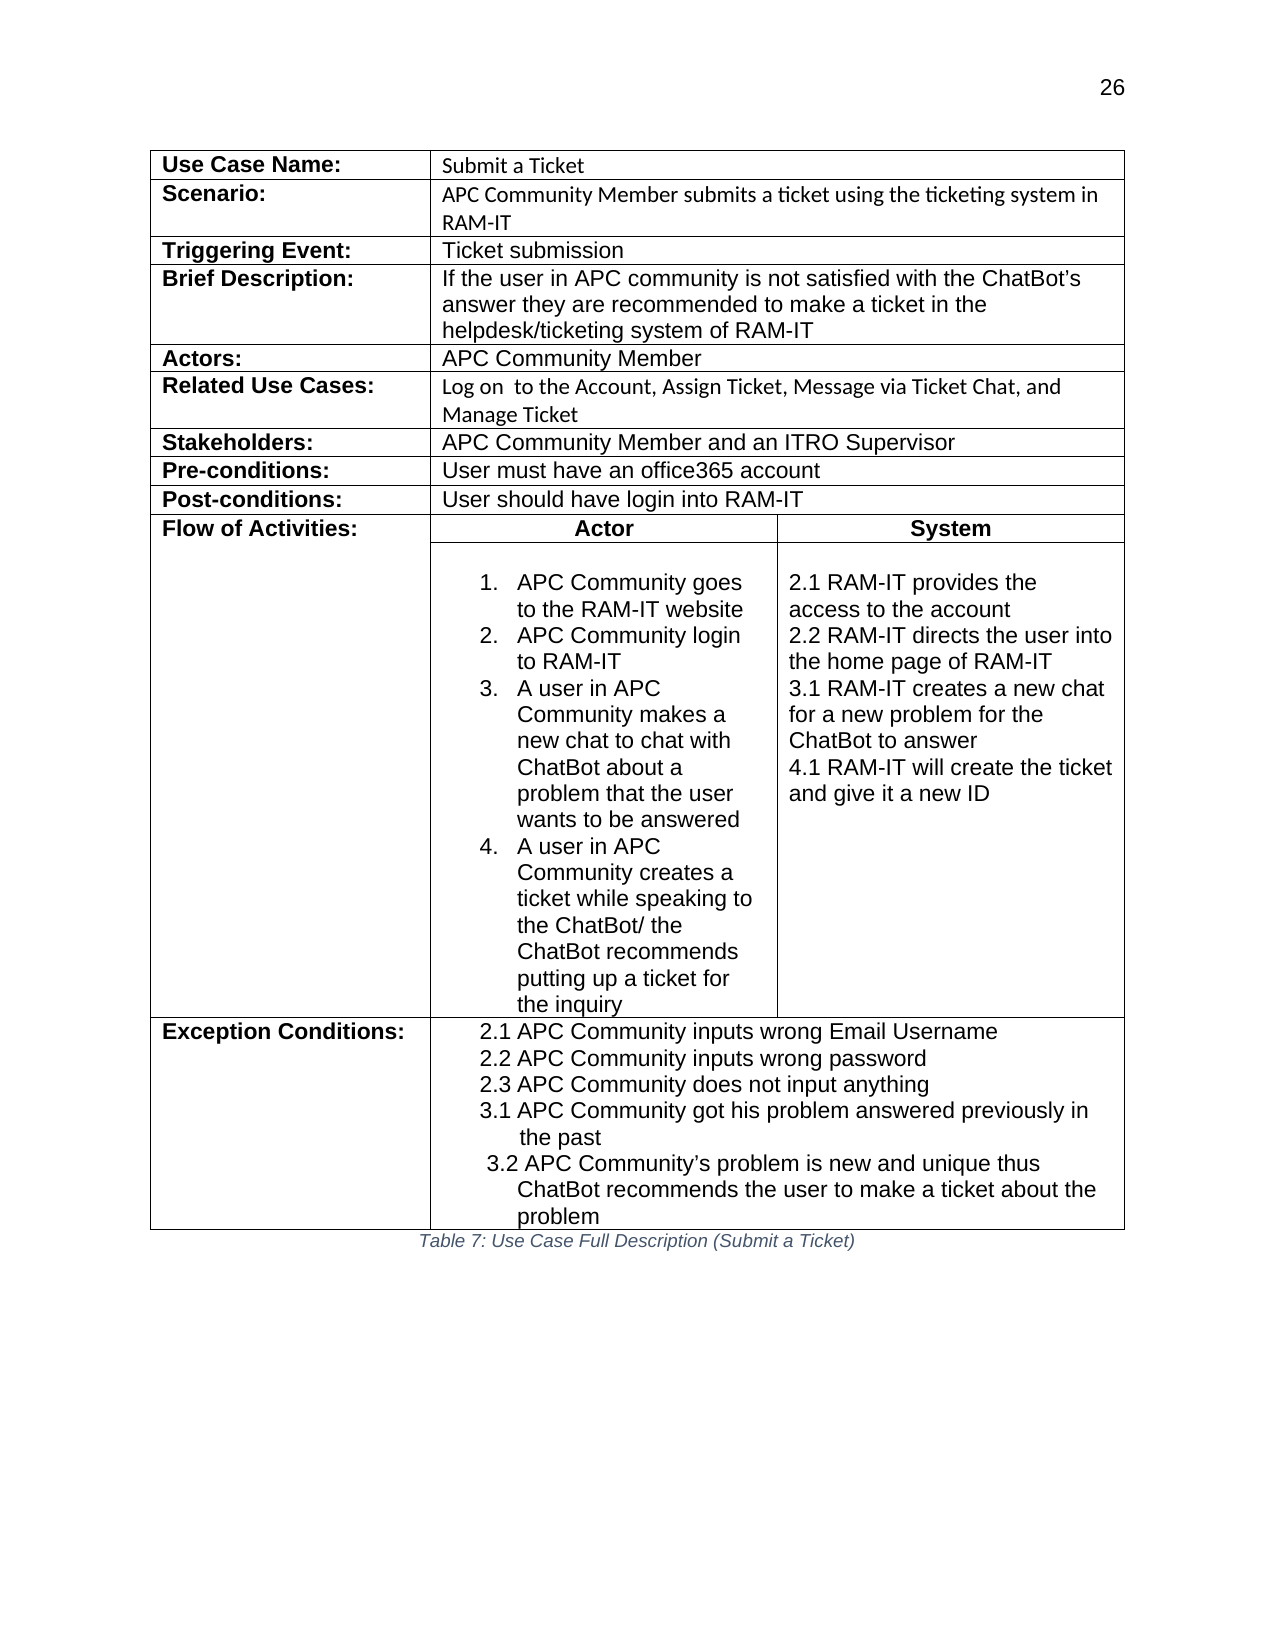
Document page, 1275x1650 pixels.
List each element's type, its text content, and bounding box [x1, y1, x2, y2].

text Table 7: Use Case Full Description (Submit a Ticket) [150, 1230, 1125, 1252]
table_cell Actors: [151, 345, 430, 371]
table_cell Triggering Event: [151, 237, 430, 263]
table_cell APC Community goes to the RAM-IT website APC Community login to RAM-IT A user in APC Community makes a new chat to chat with ChatBot about a problem that the user wants to be answered A user in APC Community creates a ticket while speaking to the ChatBot/ the ChatBot recommends putting up a ticket for the inquiry [431, 543, 777, 1017]
table_cell Post-conditions: [151, 486, 430, 514]
table_cell User should have login into RAM-IT [431, 486, 1124, 514]
table_cell Actor [431, 515, 777, 542]
table_cell Log on to the Account, Assign Ticket, Message via Ticket Chat, and Manage Ticket [431, 372, 1124, 428]
table_cell Scenario: [151, 180, 430, 236]
table_cell Ticket submission [431, 237, 1124, 263]
table_header Submit a Ticket [431, 151, 1124, 179]
table_cell 2.1 RAM-IT provides the access to the account 2.2 RAM-IT directs the user into the home page of RAM-IT 3.1 RAM-IT creates a new chat for a new problem for the ChatBot to answer 4.1 RAM-IT will create the ticket and give it a new ID [778, 543, 1124, 1017]
table_cell System [778, 515, 1124, 542]
table_cell APC Community Member submits a ticket using the ticketing system in RAM-IT [431, 180, 1124, 236]
table_cell User must have an office365 account [431, 457, 1124, 485]
table_cell APC Community Member and an ITRO Supervisor [431, 429, 1124, 456]
table_cell Flow of Activities: [151, 515, 430, 1017]
table_cell APC Community inputs wrong Email Username APC Community inputs wrong password APC Community does not input anything APC Community got his problem answered previously in the past 3.2 APC Community’s problem is new and unique thus ChatBot recommends the user to make a ticket about the problem [431, 1018, 1124, 1229]
table_cell Related Use Cases: [151, 372, 430, 428]
table_cell Stakeholders: [151, 429, 430, 456]
table_header Use Case Name: [151, 151, 430, 179]
table_cell Brief Description: [151, 265, 430, 344]
table_cell APC Community Member [431, 345, 1124, 371]
table_cell Pre-conditions: [151, 457, 430, 485]
table_cell Exception Conditions: [151, 1018, 430, 1229]
table_cell If the user in APC community is not satisfied with the ChatBot’s answer they are recommended to make a ticket in the helpdesk/ticketing system of RAM-IT [431, 265, 1124, 344]
